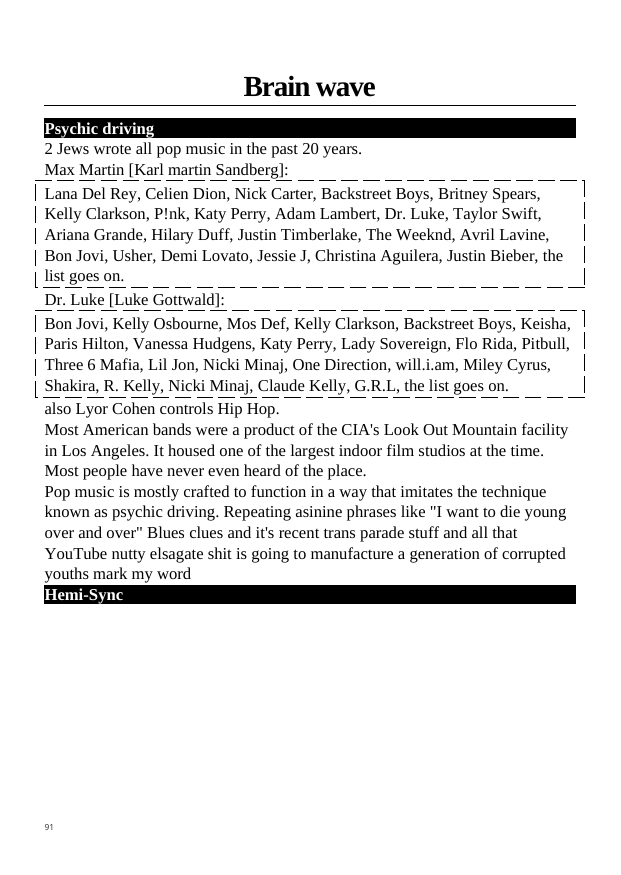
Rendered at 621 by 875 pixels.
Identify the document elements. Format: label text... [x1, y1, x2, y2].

subtitle Psychic driving [44, 118, 576, 138]
text 2 Jews wrote all pop music in the past 20 years. [44, 139, 576, 158]
text Dr. Luke [Luke Gottwald]: [44, 290, 576, 309]
text Max Martin [Karl martin Sandberg]: [44, 160, 576, 179]
text Lana Del Rey, Celien Dion, Nick Carter, Backstreet Boys, Britney Spears, Kelly Clarkson, P!nk, Katy Perry, Adam Lambert, Dr. Luke, Taylor Swift, Ariana Grande, Hilary Duff, Justin Timberlake, The Weeknd, Avril Lavine, Bon Jovi, Usher, Demi Lovato, Jessie J, Christina Aguilera, Justin Bieber, the list goes on. [35, 180, 585, 288]
text Most American bands were a product of the CIA's Look Out Mountain facility in Los Angeles. It housed one of the largest indoor film studios at the time. Most people have never even heard of the place. [44, 420, 576, 480]
text Bon Jovi, Kelly Osbourne, Mos Def, Kelly Clarkson, Backstreet Boys, Keisha, Paris Hilton, Vanessa Hudgens, Katy Perry, Lady Sovereign, Flo Rida, Pitbull, Three 6 Mafia, Lil Jon, Nicki Minaj, One Direction, will.i.am, Miley Cyrus, Shakira, R. Kelly, Nicki Minaj, Claude Kelly, G.R.L, the list goes on. [35, 310, 585, 398]
text Pop music is mostly crafted to function in a way that imitates the technique known as psychic driving. Repeating asinine phrases like "I want to die young over and over" Blues clues and it's recent trans parade stuff and all that YouTube nutty elsagate shit is going to manufacture a generation of corrupted youths mark my word [44, 482, 576, 583]
subtitle Hemi-Sync [44, 585, 576, 604]
subtitle Brain wave [44, 69, 576, 105]
text also Lyor Cohen controls Hip Hop. [44, 399, 576, 418]
